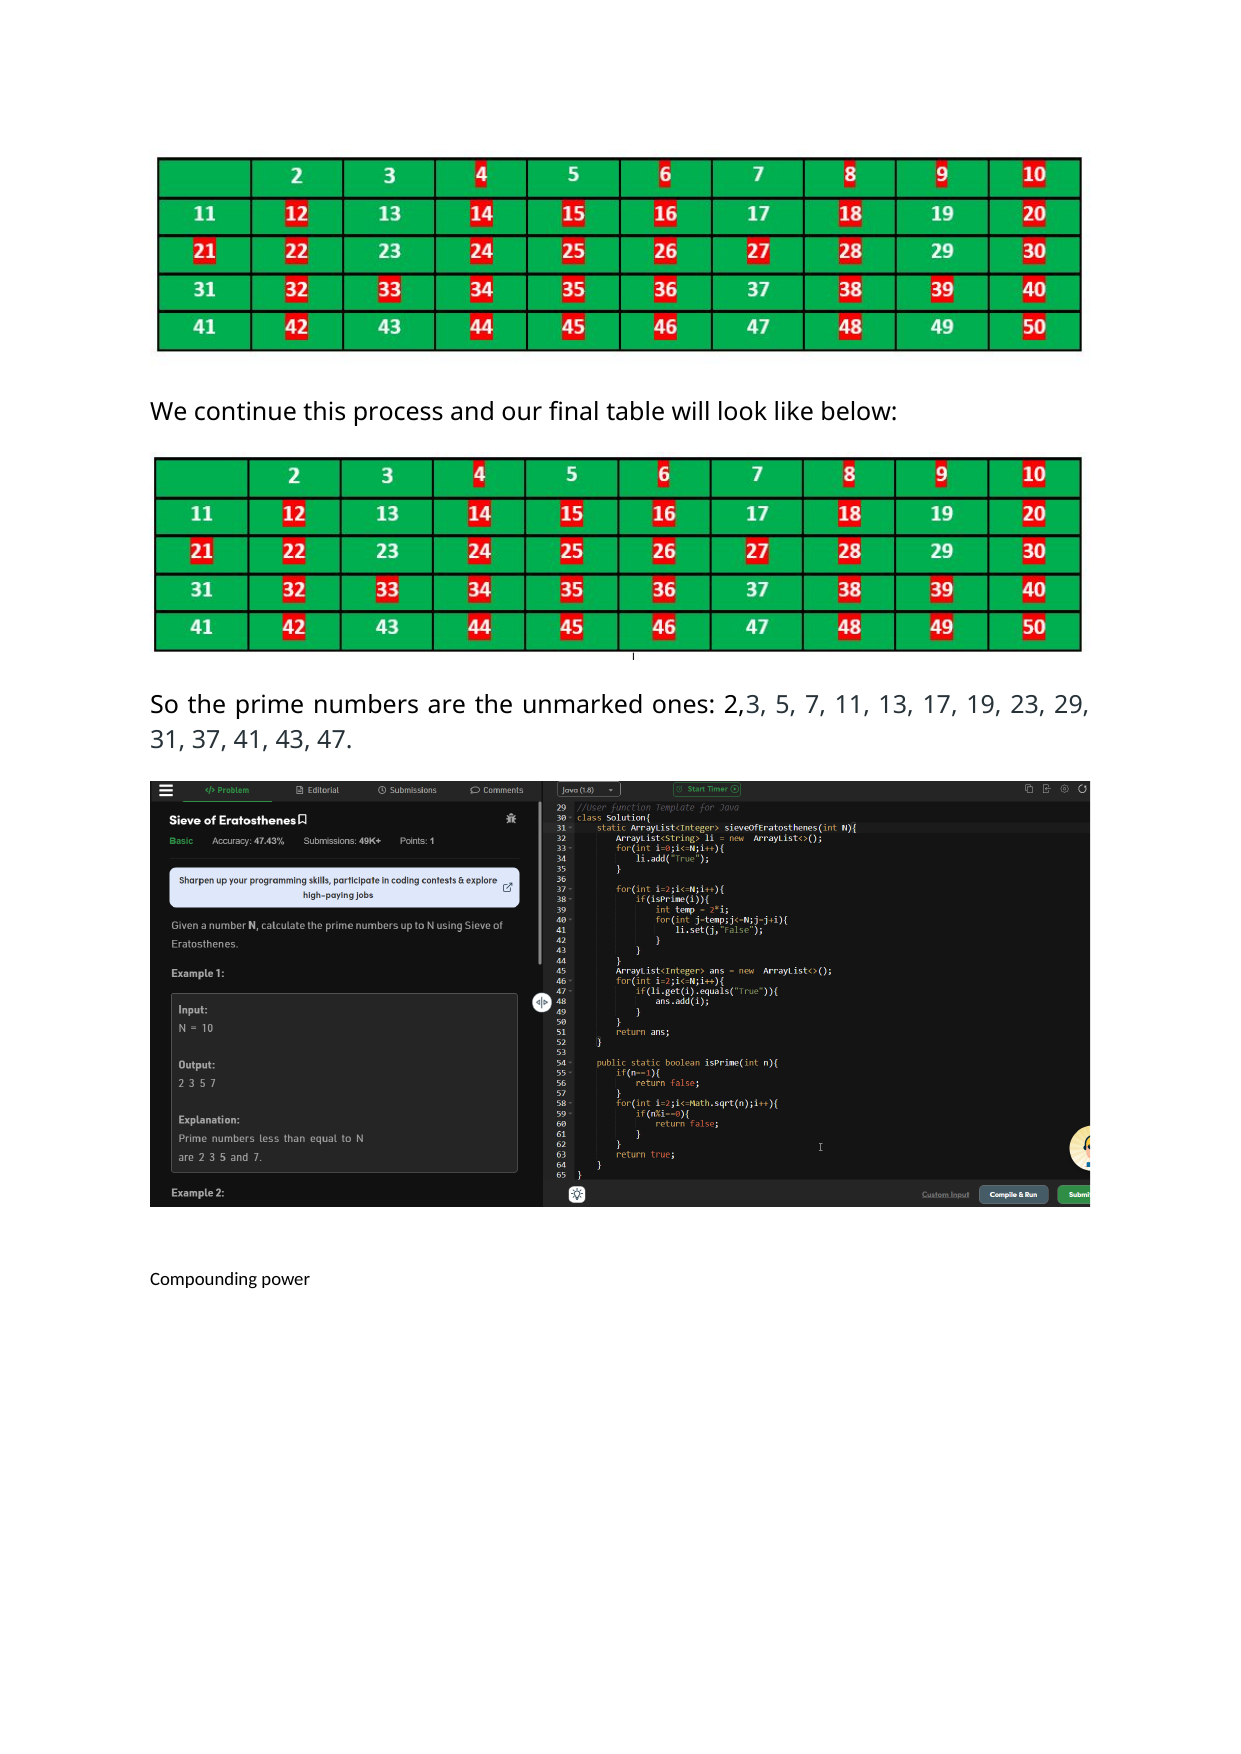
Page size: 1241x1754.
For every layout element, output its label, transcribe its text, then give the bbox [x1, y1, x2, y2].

text So the prime numbers are the unmarked ones: 2,3, 5, 7, 11, 13, 17, 19, 23, 29, 31, 37, 41, 43, 47. [150, 685, 1090, 756]
picture [150, 452, 1091, 660]
text We continue this process and our final table will look like below: [150, 392, 1090, 428]
picture [150, 150, 1091, 367]
text Compounding power [150, 1267, 1090, 1290]
picture [150, 781, 1091, 1207]
